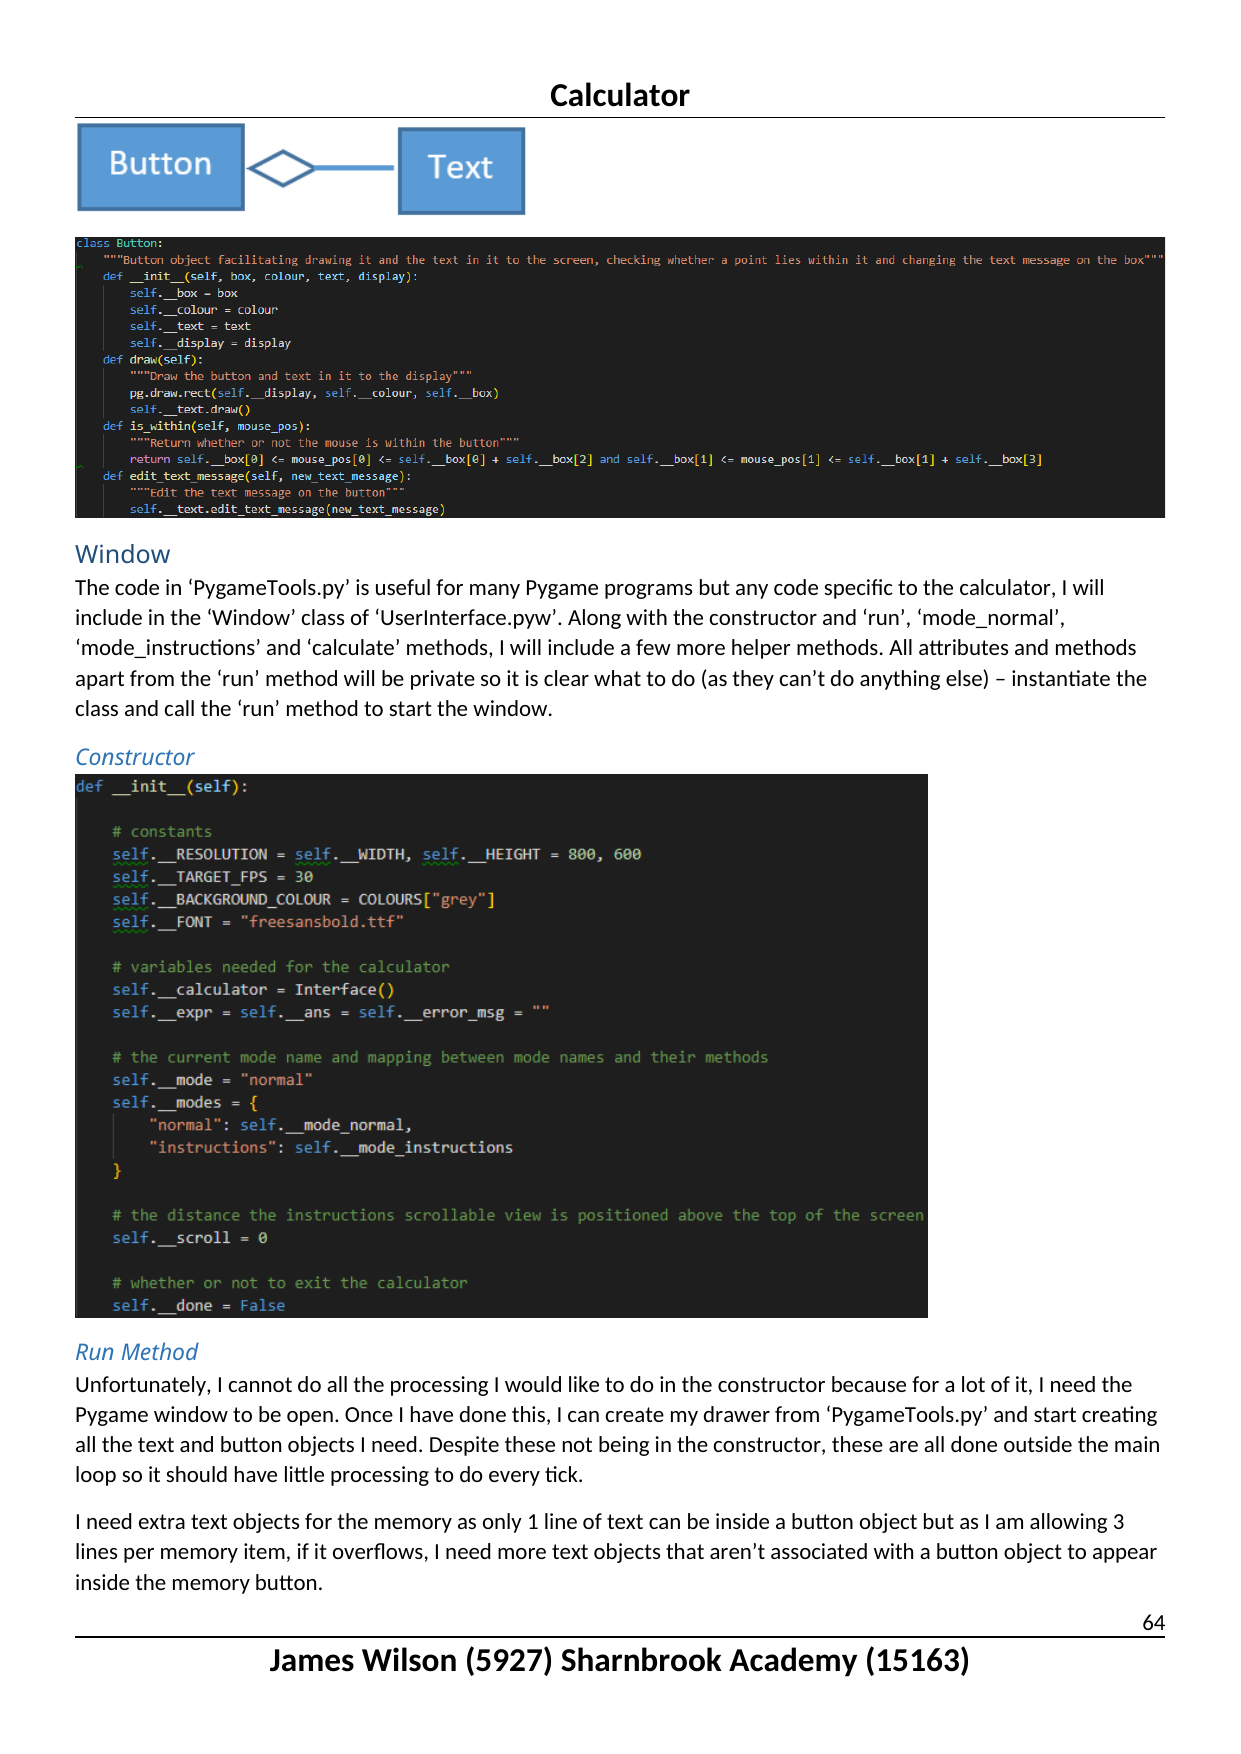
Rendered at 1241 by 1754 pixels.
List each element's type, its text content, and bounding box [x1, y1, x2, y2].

picture [75, 774, 928, 1318]
text I need extra text objects for the memory as only 1 line of text can be inside a button object but as I am allowing 3 lines per memory item, if it overflows, I need more text objects that aren’t associated with a button object to appear inside the memory button. [75, 1507, 1165, 1596]
subtitle Constructor [75, 741, 1165, 772]
subtitle Window [75, 536, 1165, 570]
picture [75, 118, 537, 219]
text Unfortunately, I cannot do all the processing I would like to do in the constructor because for a lot of it, I need the Pygame window to be open. Once I have done this, I can create my drawer from ‘PygameTools.py’ and start creating all the text and button objects I need. Despite these not being in the constructor, these are all done outside the main loop so it should have little processing to do every tick. [75, 1370, 1165, 1488]
picture [75, 237, 1166, 518]
subtitle Run Method [75, 1336, 1165, 1367]
text The code in ‘PygameTools.py’ is useful for many Pygame programs but any code specific to the calculator, I will include in the ‘Window’ class of ‘UserInterface.pyw’. Along with the constructor and ‘run’, ‘mode_normal’, ‘mode_instructions’ and ‘calculate’ methods, I will include a few more helper methods. All attributes and methods apart from the ‘run’ method will be private so it is clear what to do (as they can’t do anything else) – instantiate the class and call the ‘run’ method to start the window. [75, 573, 1165, 722]
